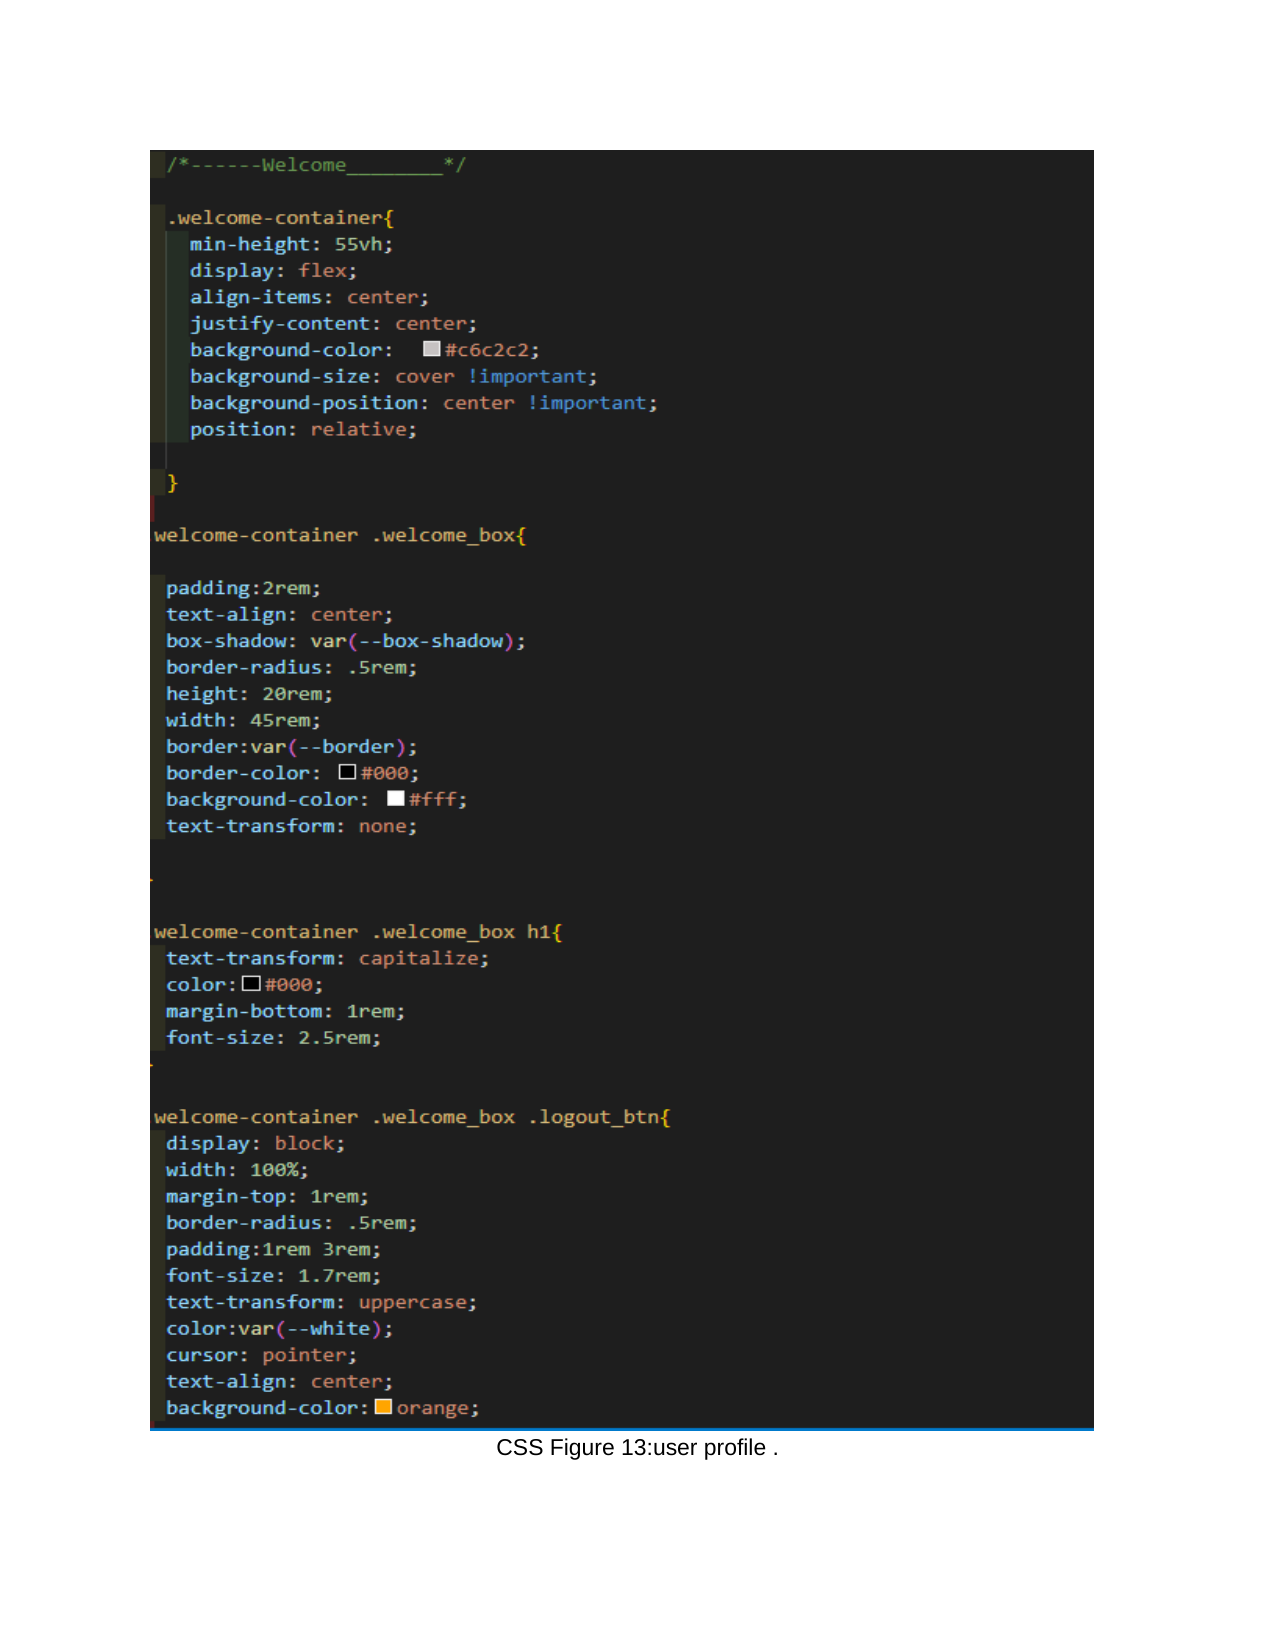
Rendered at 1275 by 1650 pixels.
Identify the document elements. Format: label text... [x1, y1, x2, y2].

picture [150, 150, 1094, 1431]
text CSS Figure 13:user profile . [150, 1434, 1125, 1461]
